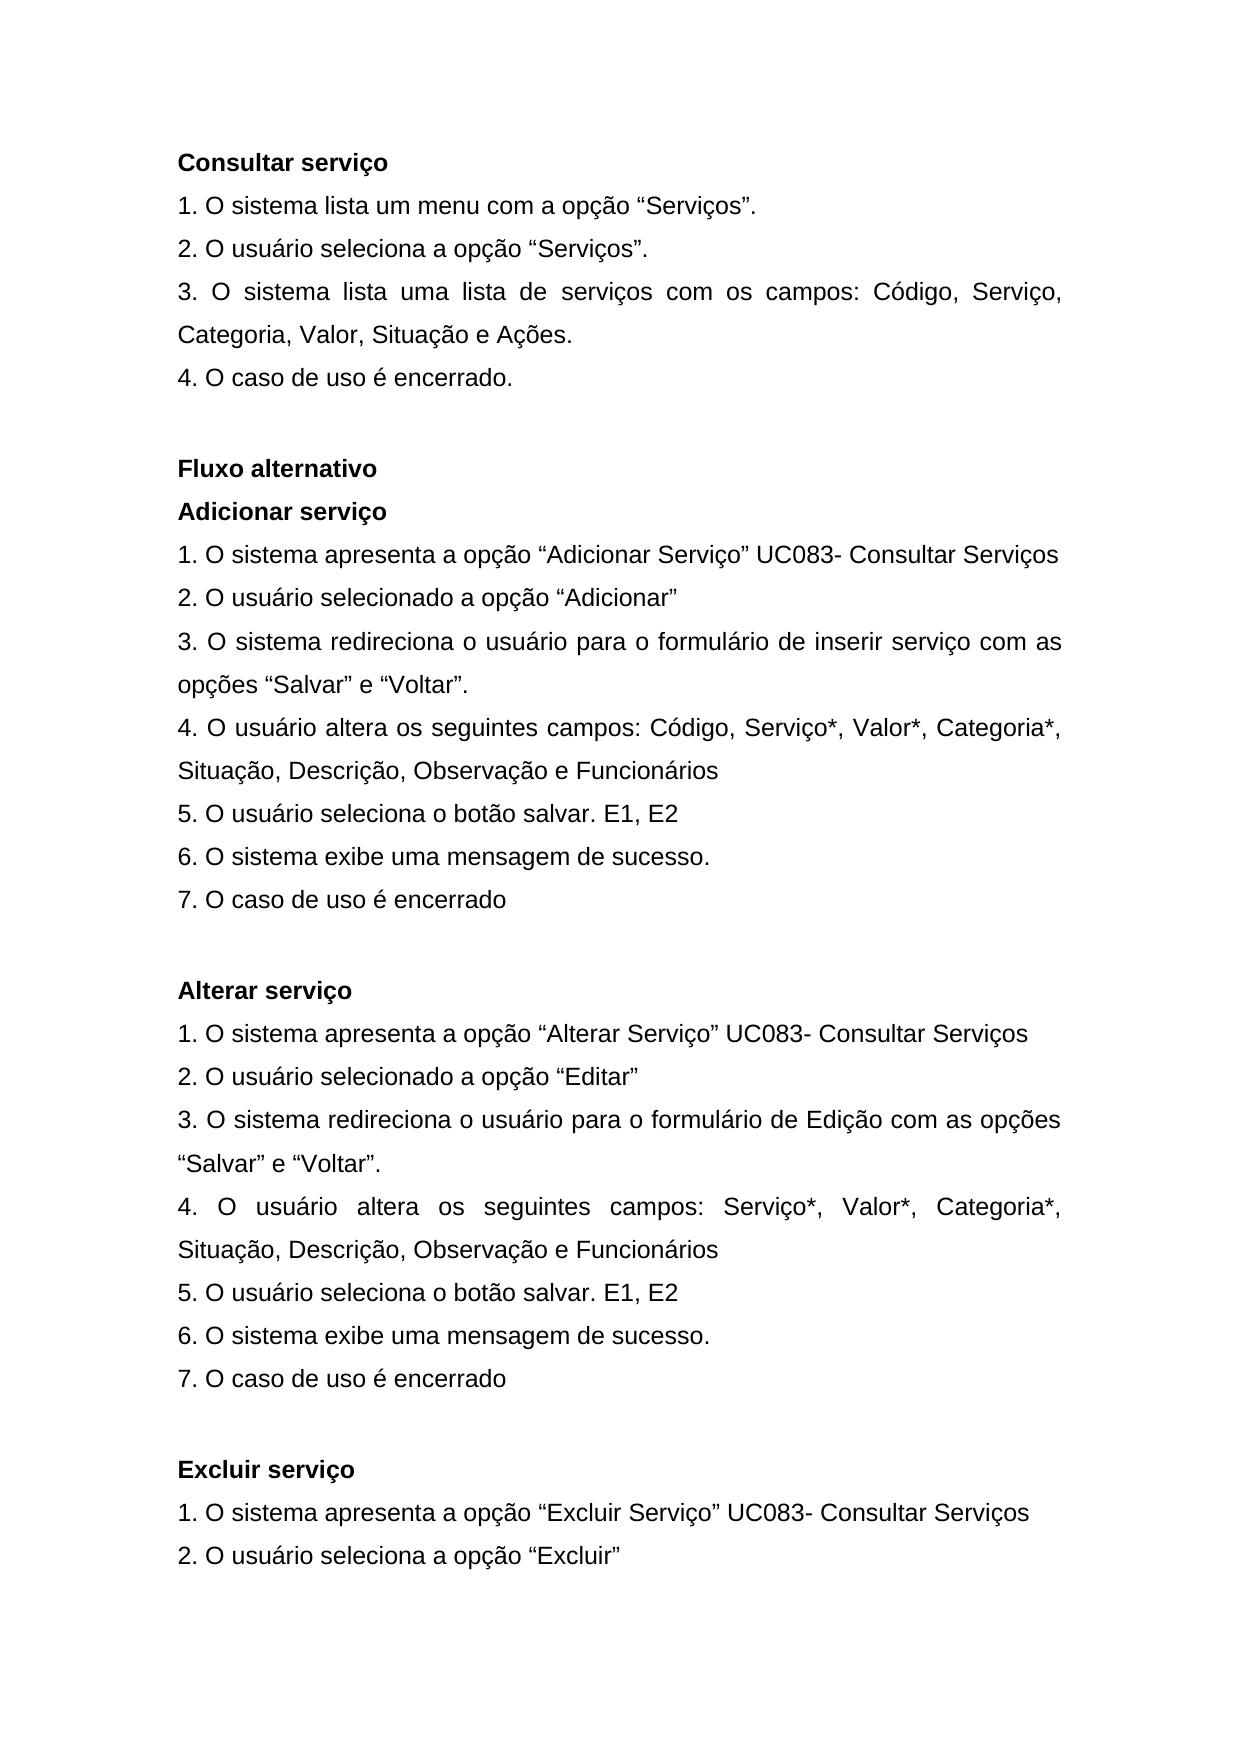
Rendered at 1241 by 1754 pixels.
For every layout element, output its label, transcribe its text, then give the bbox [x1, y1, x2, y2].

text Consultar serviço [177, 148, 1063, 176]
text Fluxo alternativo [177, 454, 1063, 483]
text 4. O usuário altera os seguintes campos: Código, Serviço*, Valor*, Categoria*, Situação, Descrição, Observação e Funcionários [177, 713, 1063, 785]
text 2. O usuário selecionado a opção “Adicionar” [177, 583, 1063, 612]
text 3. O sistema redireciona o usuário para o formulário de Edição com as opções “Salvar” e “Voltar”. [177, 1106, 1063, 1177]
text 2. O usuário selecionado a opção “Editar” [177, 1062, 1063, 1091]
text 1. O sistema apresenta a opção “Excluir Serviço” UC083- Consultar Serviços [177, 1498, 1063, 1527]
text 7. O caso de uso é encerrado [177, 1364, 1063, 1393]
text 3. O sistema redireciona o usuário para o formulário de inserir serviço com as opções “Salvar” e “Voltar”. [177, 627, 1063, 698]
text 1. O sistema apresenta a opção “Alterar Serviço” UC083- Consultar Serviços [177, 1019, 1063, 1048]
text 5. O usuário seleciona o botão salvar. E1, E2 [177, 1278, 1063, 1307]
text 1. O sistema lista um menu com a opção “Serviços”. [177, 191, 1063, 219]
text Alterar serviço [177, 976, 1063, 1005]
text 6. O sistema exibe uma mensagem de sucesso. [177, 842, 1063, 871]
text 4. O caso de uso é encerrado. [177, 363, 1063, 392]
text 4. O usuário altera os seguintes campos: Serviço*, Valor*, Categoria*, Situação, Descrição, Observação e Funcionários [177, 1192, 1063, 1264]
text 2. O usuário seleciona a opção “Excluir” [177, 1541, 1063, 1570]
text 5. O usuário seleciona o botão salvar. E1, E2 [177, 799, 1063, 828]
text 3. O sistema lista uma lista de serviços com os campos: Código, Serviço, Categoria, Valor, Situação e Ações. [177, 277, 1063, 349]
text 1. O sistema apresenta a opção “Adicionar Serviço” UC083- Consultar Serviços [177, 540, 1063, 569]
text Adicionar serviço [177, 497, 1063, 526]
text 7. O caso de uso é encerrado [177, 885, 1063, 914]
text 6. O sistema exibe uma mensagem de sucesso. [177, 1321, 1063, 1350]
text 2. O usuário seleciona a opção “Serviços”. [177, 234, 1063, 263]
text Excluir serviço [177, 1455, 1063, 1484]
